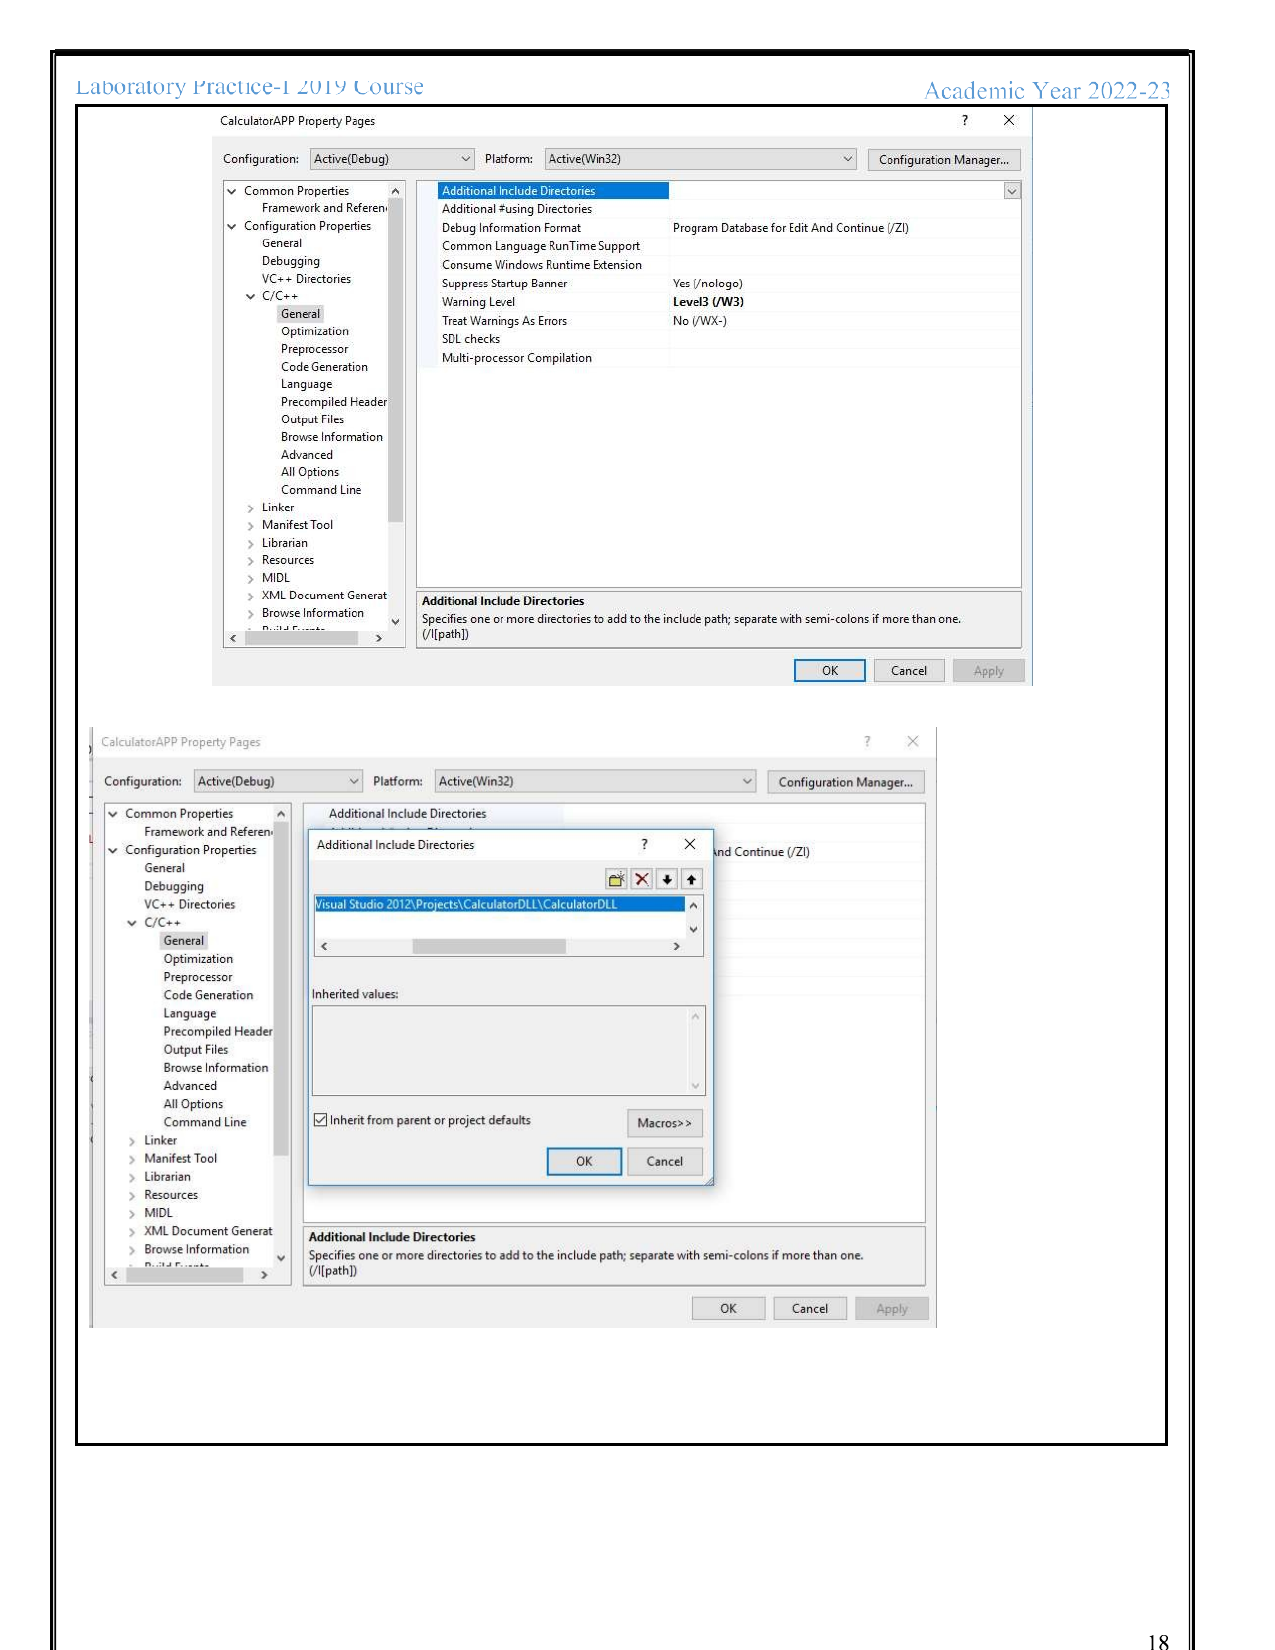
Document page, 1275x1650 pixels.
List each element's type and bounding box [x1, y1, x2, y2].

picture [923, 81, 1170, 99]
table_header [78, 107, 1165, 1443]
picture [75, 81, 423, 99]
picture [55, 49, 1189, 56]
